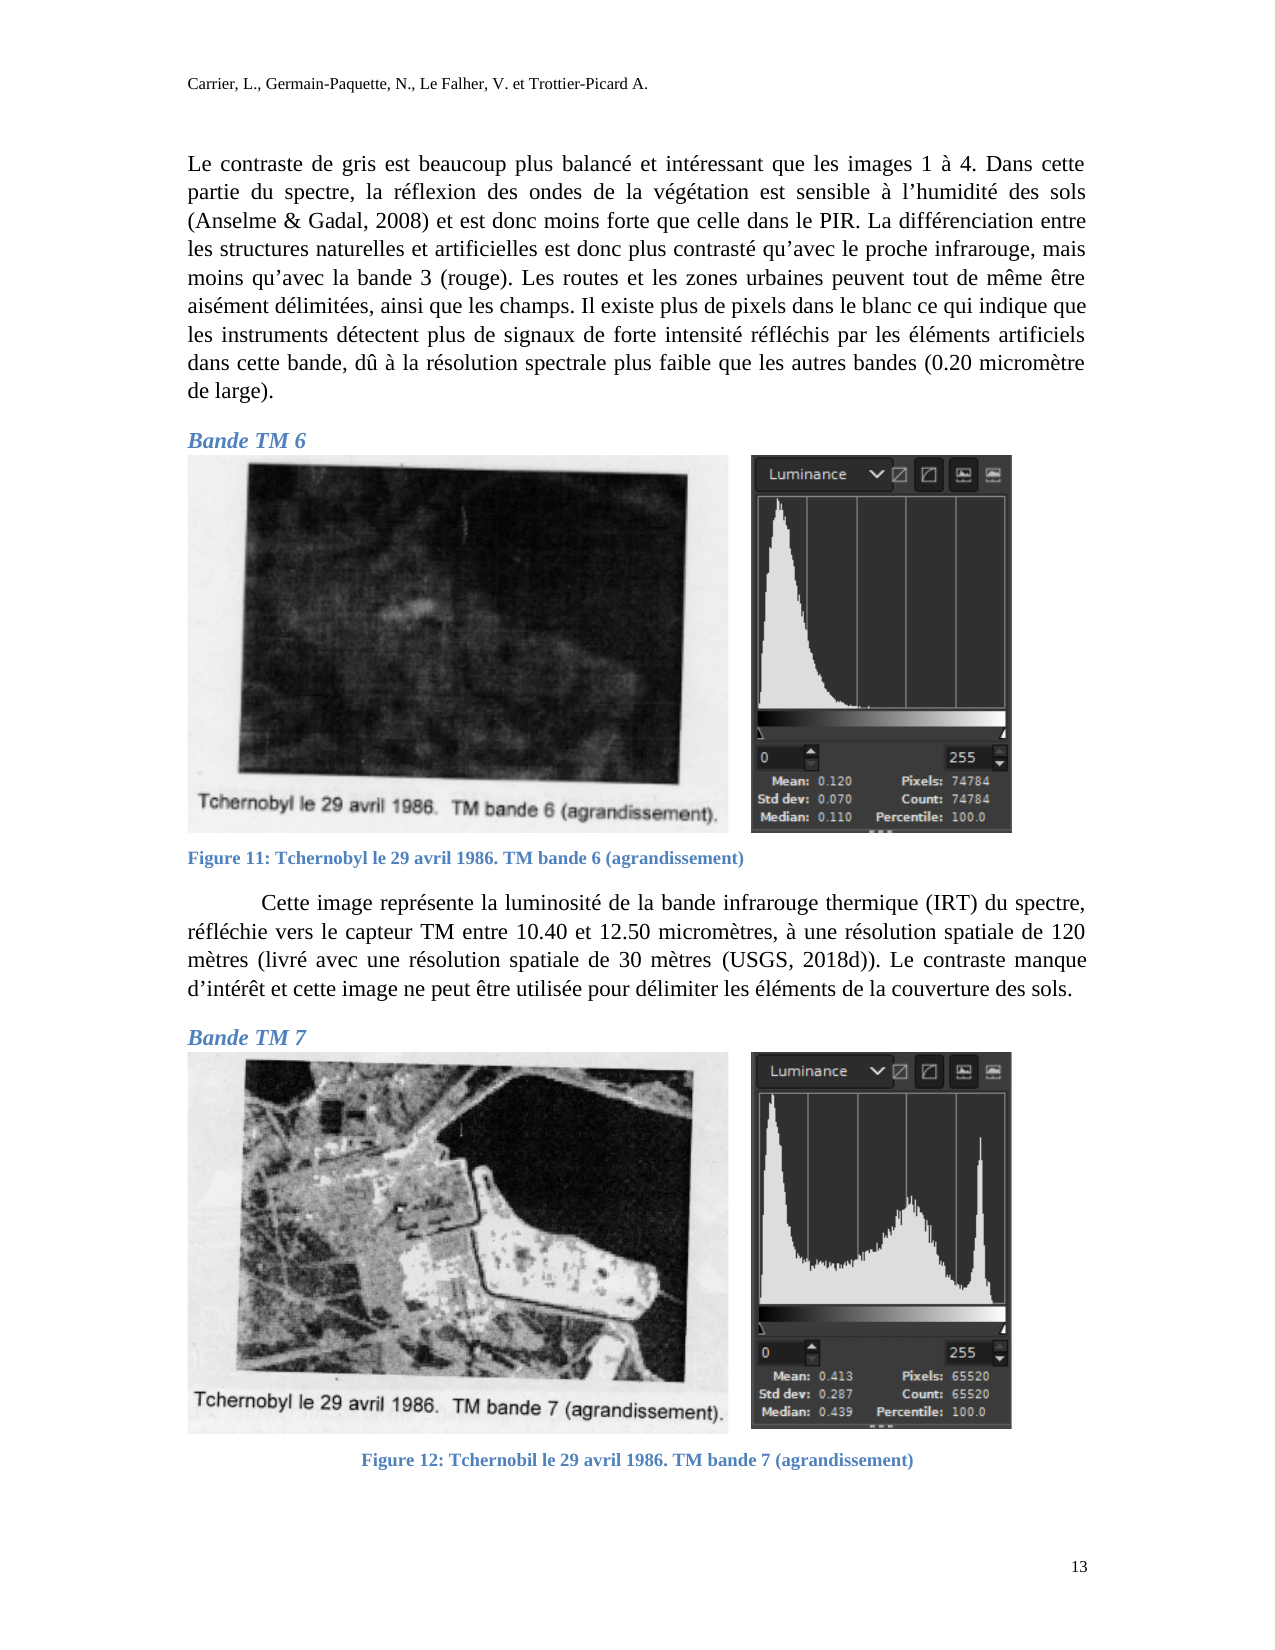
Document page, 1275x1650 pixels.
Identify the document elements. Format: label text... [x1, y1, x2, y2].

text Cette image représente la luminosité de la bande infrarouge thermique (IRT) du spectre, réfléchie vers le capteur TM entre 10.40 et 12.50 micromètres, à une résolution spatiale de 120 mètres (livré avec une résolution spatiale de 30 mètres ). Le contraste manque d’intérêt et cette image ne peut être utilisée pour délimiter les éléments de la couverture des sols. [187, 889, 1087, 1001]
table_header [740, 1053, 1099, 1448]
picture [751, 1052, 1012, 1429]
table_header [740, 455, 1099, 847]
picture [187, 1052, 729, 1434]
subtitle Bande TM 7 [187, 1024, 1087, 1050]
picture [187, 455, 729, 833]
table_header [176, 1053, 740, 1448]
subtitle Bande TM 6 [187, 427, 1087, 453]
picture [751, 455, 1012, 833]
table_header [176, 455, 740, 847]
text Figure 11: Tchernobyl le 29 avril 1986. TM bande 6 (agrandissement) [187, 847, 1087, 869]
text Figure 12: Tchernobil le 29 avril 1986. TM bande 7 (agrandissement) [187, 1448, 1087, 1470]
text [187, 150, 1087, 404]
